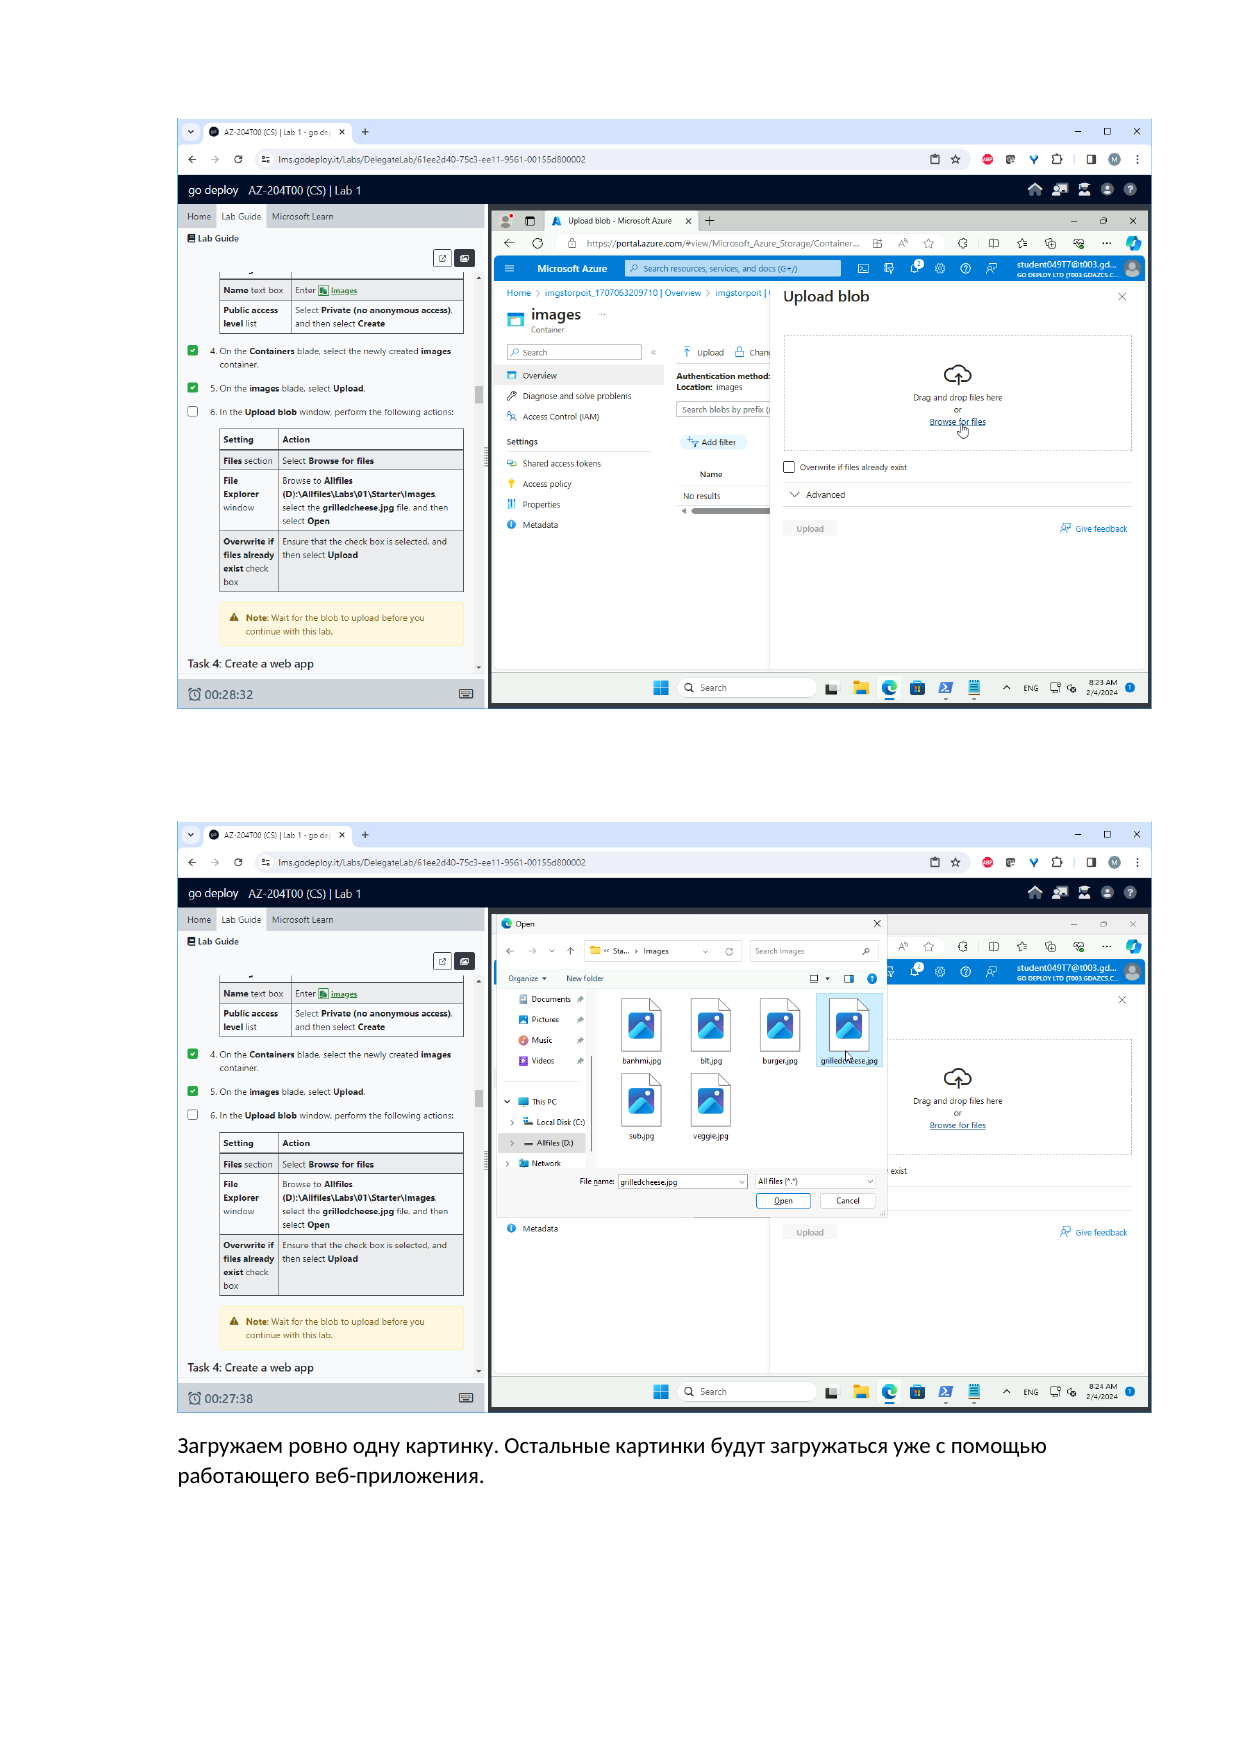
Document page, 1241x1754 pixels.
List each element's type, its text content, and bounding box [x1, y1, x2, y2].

text Загружаем ровно одну картинку. Остальные картинки будут загружаться уже с помощью работающего веб-приложения. [177, 1431, 1152, 1489]
picture [177, 118, 1152, 709]
picture [177, 821, 1152, 1413]
